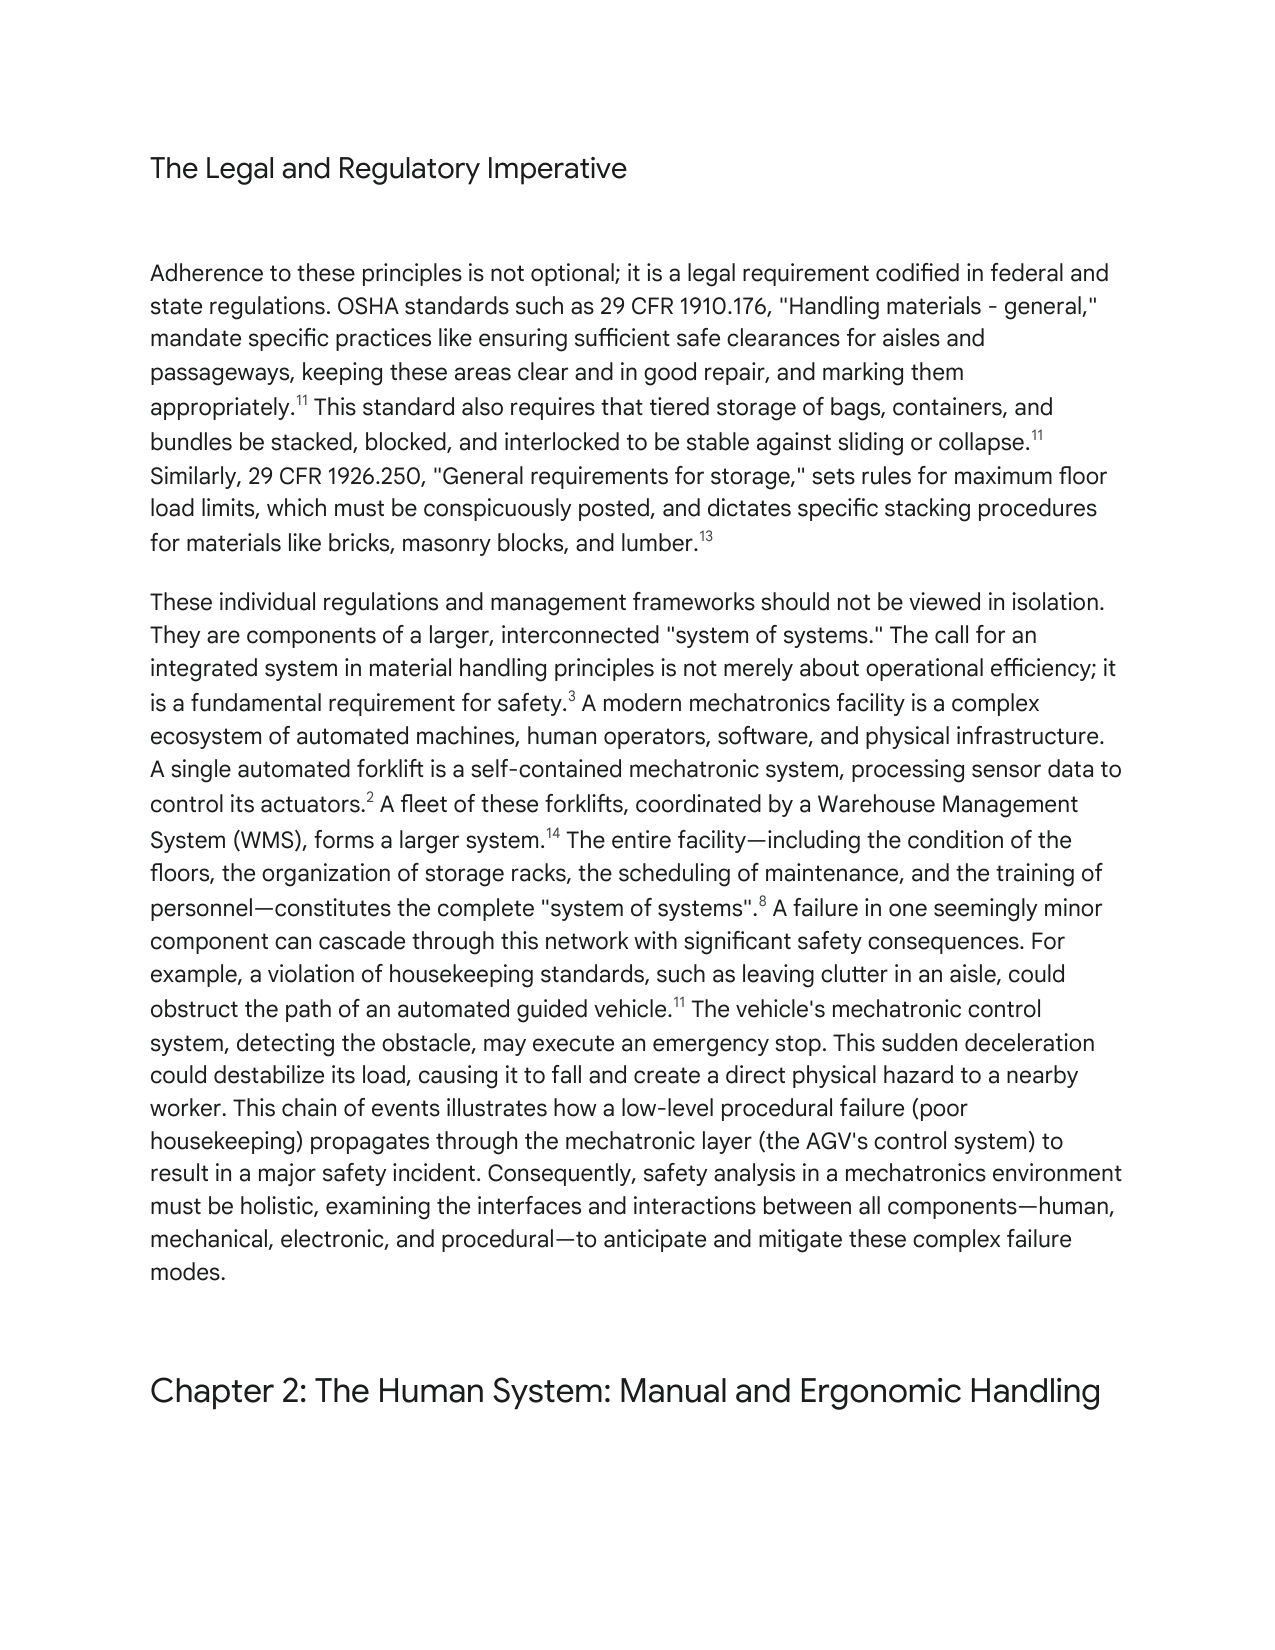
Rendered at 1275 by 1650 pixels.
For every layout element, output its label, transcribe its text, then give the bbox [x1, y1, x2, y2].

text These individual regulations and management frameworks should not be viewed in isolation. They are components of a larger, interconnected "system of systems." The call for an integrated system in material handling principles is not merely about operational efficiency; it is a fundamental requirement for safety.3 A modern mechatronics facility is a complex ecosystem of automated machines, human operators, software, and physical infrastructure. A single automated forklift is a self-contained mechatronic system, processing sensor data to control its actuators.2 A fleet of these forklifts, coordinated by a Warehouse Management System (WMS), forms a larger system.14 The entire facility—including the condition of the floors, the organization of storage racks, the scheduling of maintenance, and the training of personnel—constitutes the complete "system of systems".8 A failure in one seemingly minor component can cascade through this network with significant safety consequences. For example, a violation of housekeeping standards, such as leaving clutter in an aisle, could obstruct the path of an automated guided vehicle.11 The vehicle's mechatronic control system, detecting the obstacle, may execute an emergency stop. This sudden deceleration could destabilize its load, causing it to fall and create a direct physical hazard to a nearby worker. This chain of events illustrates how a low-level procedural failure (poor housekeeping) propagates through the mechatronic layer (the AGV's control system) to result in a major safety incident. Consequently, safety analysis in a mechatronics environment must be holistic, examining the interfaces and interactions between all components—human, mechanical, electronic, and procedural—to anticipate and mitigate these complex failure modes. [150, 588, 1125, 1286]
subtitle Chapter 2: The Human System: Manual and Ergonomic Handling [150, 1370, 1125, 1412]
subtitle The Legal and Regulatory Imperative [150, 150, 1125, 187]
text Adherence to these principles is not optional; it is a legal requirement codified in federal and state regulations. OSHA standards such as 29 CFR 1910.176, "Handling materials - general," mandate specific practices like ensuring sufficient safe clearances for aisles and passageways, keeping these areas clear and in good repair, and marking them appropriately.11 This standard also requires that tiered storage of bags, containers, and bundles be stacked, blocked, and interlocked to be stable against sliding or collapse.11 Similarly, 29 CFR 1926.250, "General requirements for storage," sets rules for maximum floor load limits, which must be conspicuously posted, and dictates specific stacking procedures for materials like bricks, masonry blocks, and lumber.13 [150, 259, 1125, 559]
